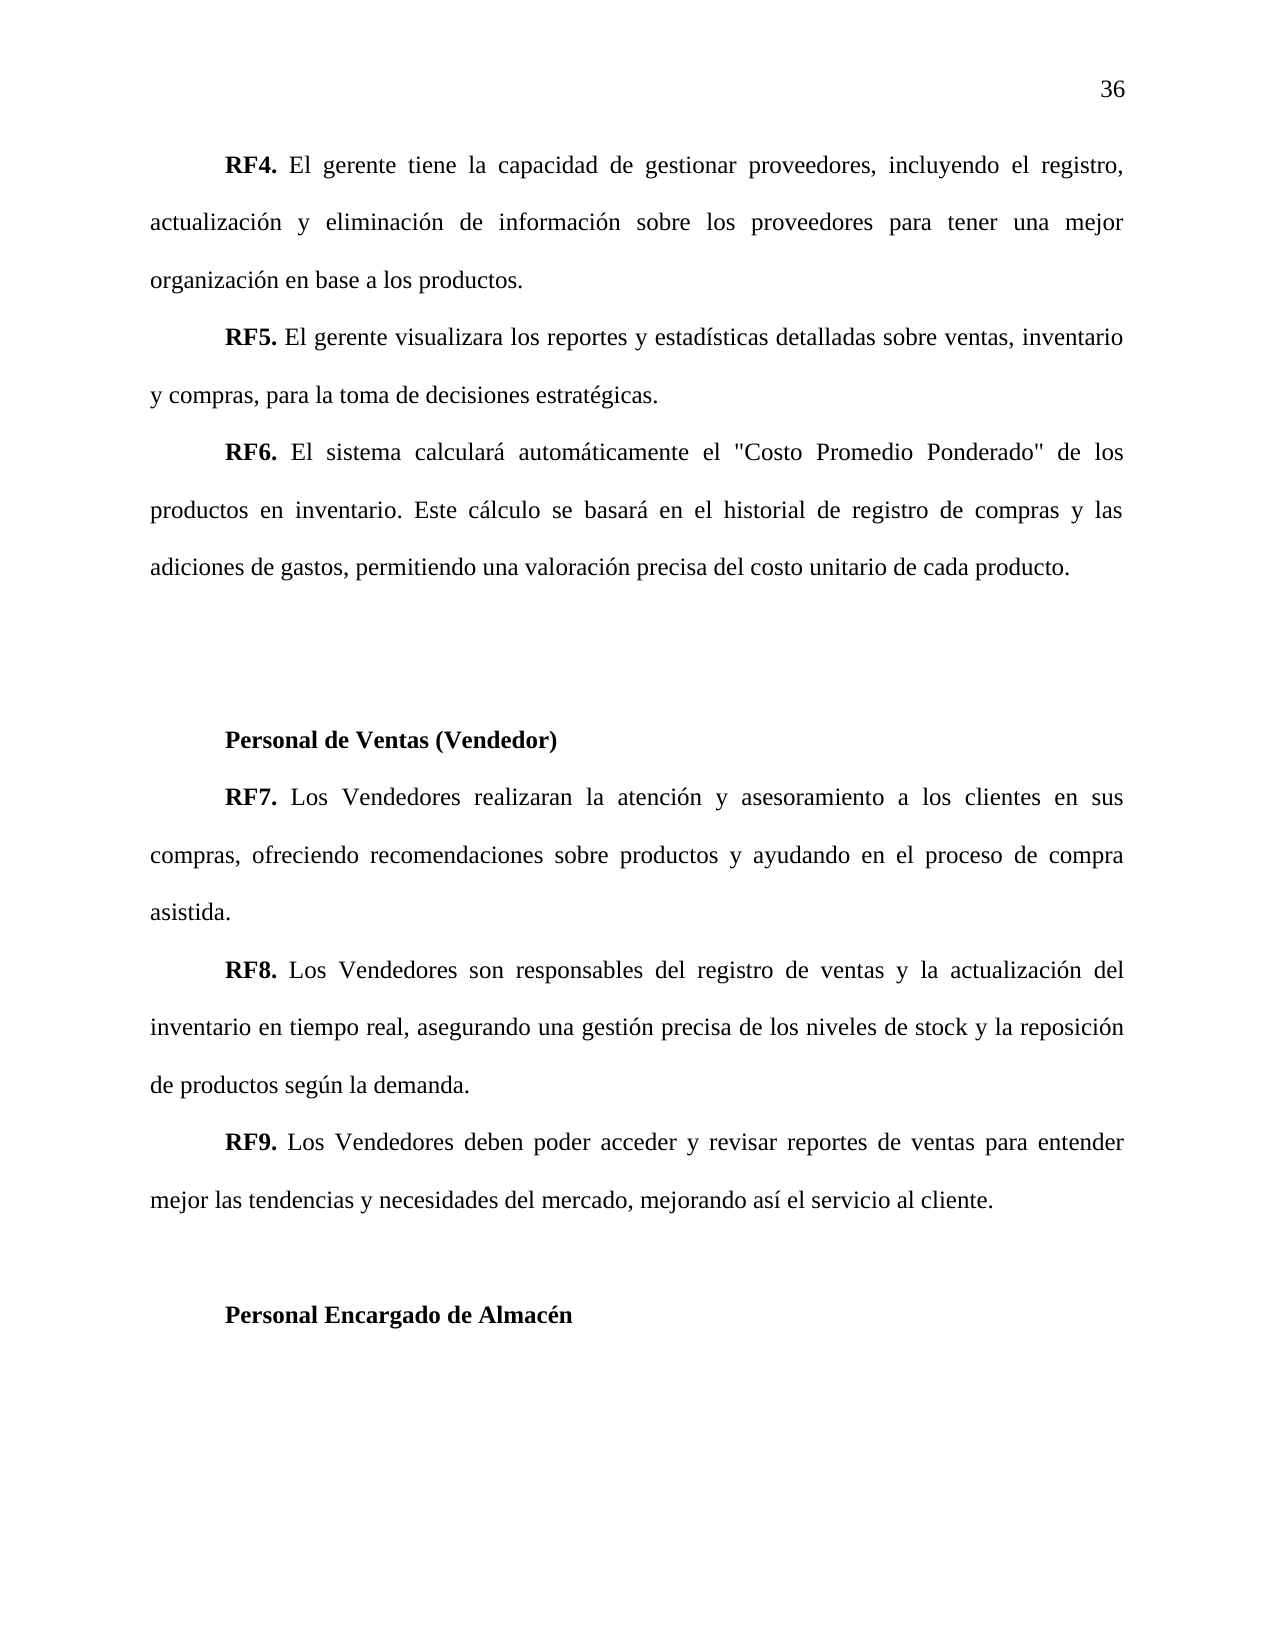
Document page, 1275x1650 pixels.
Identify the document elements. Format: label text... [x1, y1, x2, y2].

text Personal de Ventas (Vendedor) [150, 725, 1125, 754]
text RF4. El gerente tiene la capacidad de gestionar proveedores, incluyendo el registro, actualización y eliminación de información sobre los proveedores para tener una mejor organización en base a los productos. [150, 150, 1125, 294]
text RF6. El sistema calculará automáticamente el "Costo Promedio Ponderado" de los productos en inventario. Este cálculo se basará en el historial de registro de compras y las adiciones de gastos, permitiendo una valoración precisa del costo unitario de cada producto. [150, 437, 1125, 581]
text RF7. Los Vendedores realizaran la atención y asesoramiento a los clientes en sus compras, ofreciendo recomendaciones sobre productos y ayudando en el proceso de compra asistida. [150, 782, 1125, 926]
text RF8. Los Vendedores son responsables del registro de ventas y la actualización del inventario en tiempo real, asegurando una gestión precisa de los niveles de stock y la reposición de productos según la demanda. [150, 955, 1125, 1099]
text Personal Encargado de Almacén [150, 1300, 1125, 1329]
text RF9. Los Vendedores deben poder acceder y revisar reportes de ventas para entender mejor las tendencias y necesidades del mercado, mejorando así el servicio al cliente. [150, 1127, 1125, 1214]
text RF5. El gerente visualizara los reportes y estadísticas detalladas sobre ventas, inventario y compras, para la toma de decisiones estratégicas. [150, 322, 1125, 409]
